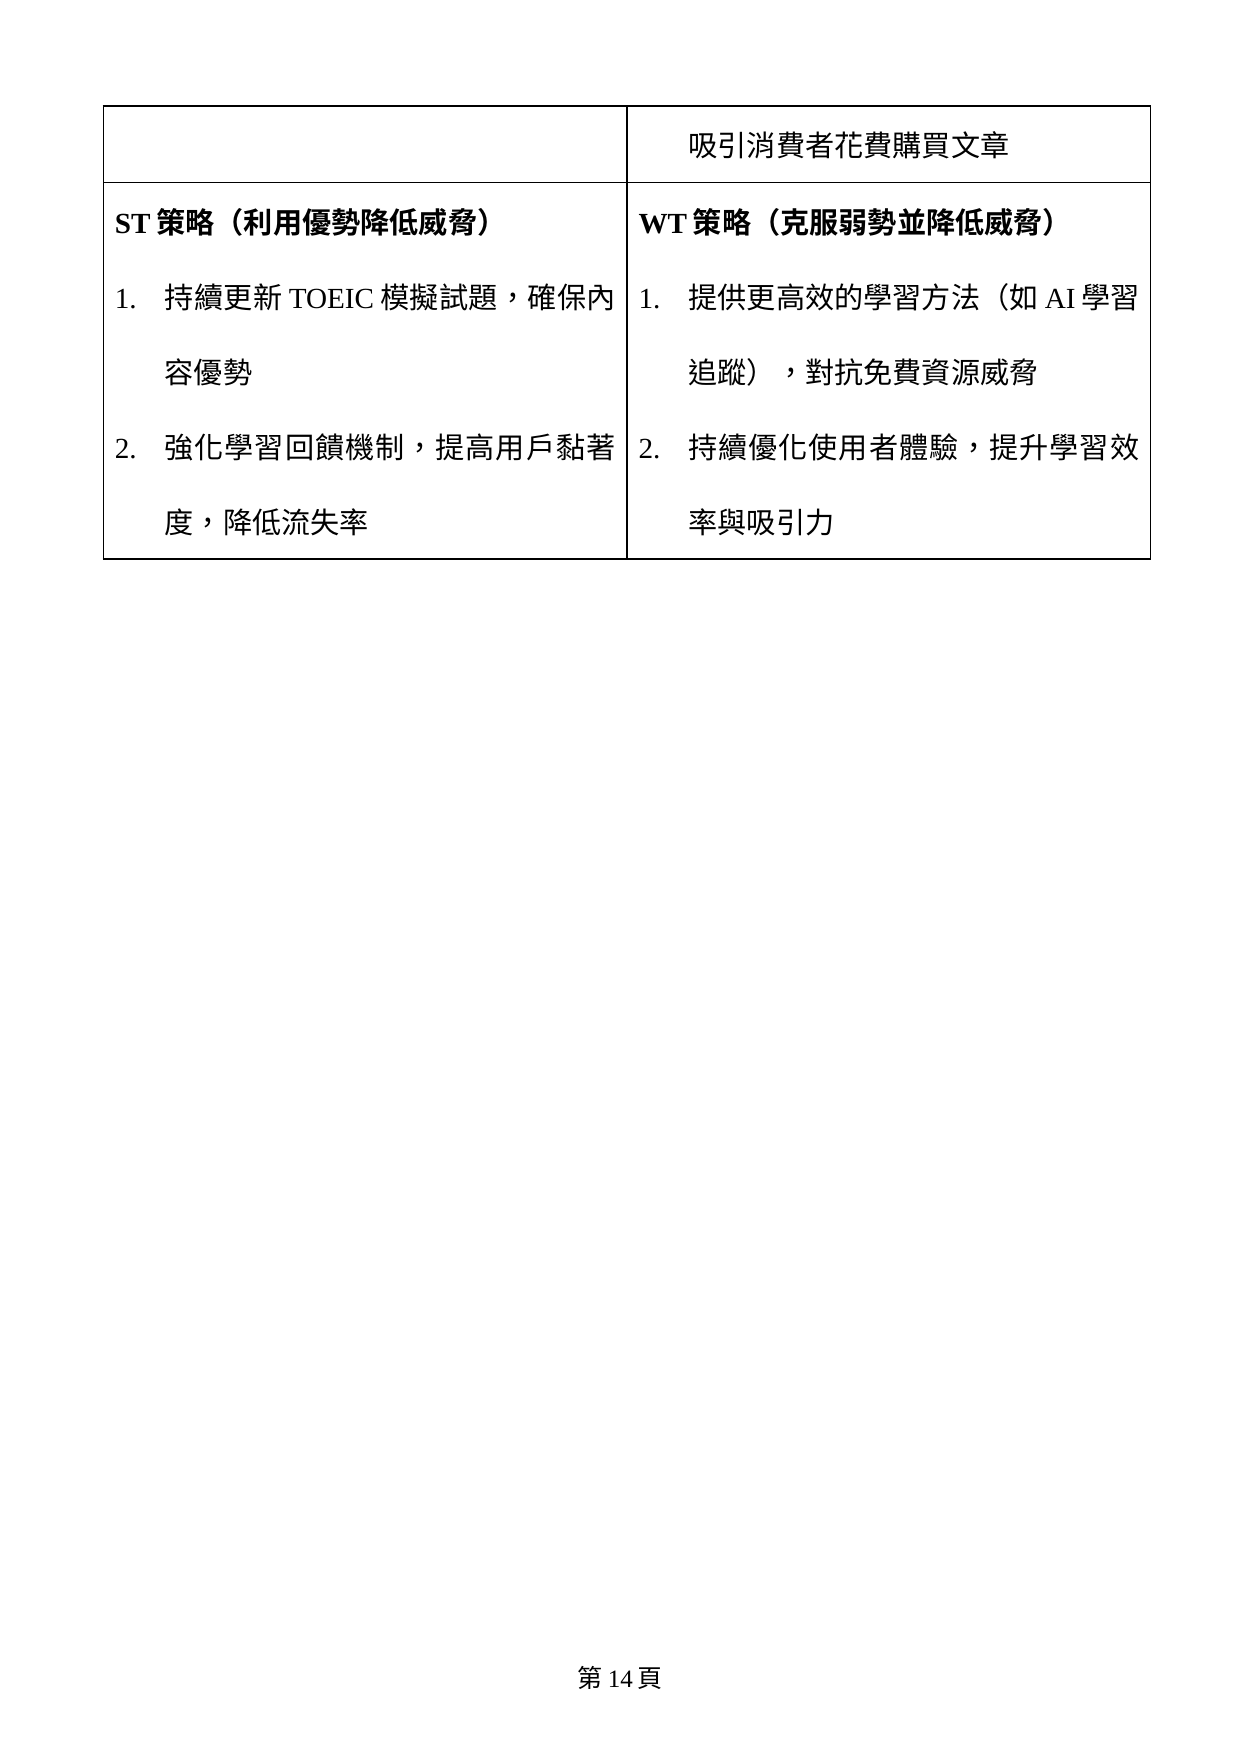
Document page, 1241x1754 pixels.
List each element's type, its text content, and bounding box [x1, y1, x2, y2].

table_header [628, 107, 1150, 181]
table_cell ST策略（利用優勢降低威脅） 持續更新TOEIC模擬試題，確保內容優勢 強化學習回饋機制，提高用戶黏著度，降低流失率 [104, 183, 626, 558]
table_cell WT策略（克服弱勢並降低威脅） 提供更高效的學習方法（如AI學習追蹤），對抗免費資源威脅 持續優化使用者體驗，提升學習效率與吸引力 [628, 183, 1150, 558]
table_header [104, 107, 626, 181]
